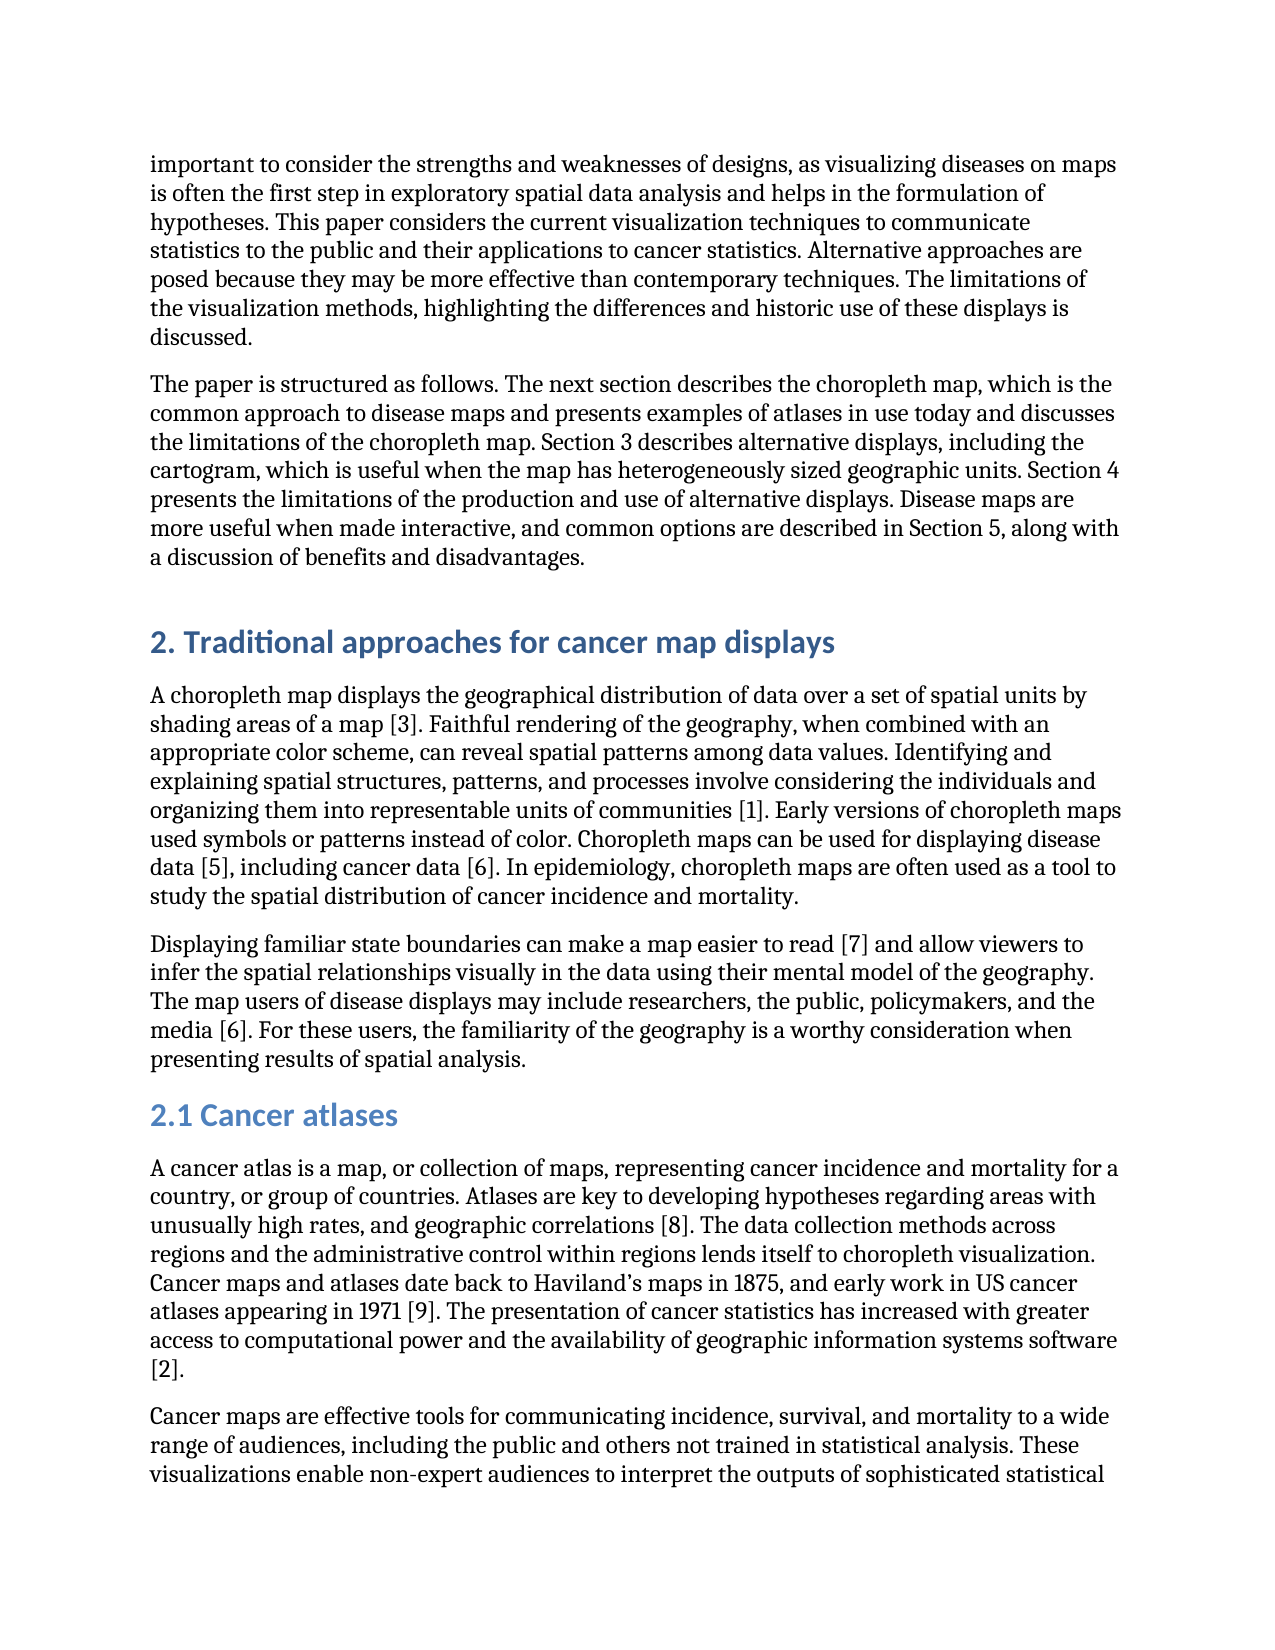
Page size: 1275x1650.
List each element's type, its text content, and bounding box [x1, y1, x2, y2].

subtitle 2.1 Cancer atlases [150, 1094, 1125, 1135]
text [150, 150, 1125, 351]
subtitle 2. Traditional approaches for cancer map displays [150, 621, 1125, 662]
text A choropleth map displays the geographical distribution of data over a set of spatial units by shading areas of a map [3]. Faithful rendering of the geography, when combined with an appropriate color scheme, can reveal spatial patterns among data values. Identifying and explaining spatial structures, patterns, and processes involve considering the individuals and organizing them into representable units of communities [1]. Early versions of choropleth maps used symbols or patterns instead of color. Choropleth maps can be used for displaying disease data [5], including cancer data [6]. In epidemiology, choropleth maps are often used as a tool to study the spatial distribution of cancer incidence and mortality. [150, 681, 1125, 911]
text Displaying familiar state boundaries can make a map easier to read [7] and allow viewers to infer the spatial relationships visually in the data using their mental model of the geography. The map users of disease displays may include researchers, the public, policymakers, and the media [6]. For these users, the familiarity of the geography is a worthy consideration when presenting results of spatial analysis. [150, 929, 1125, 1073]
text A cancer atlas is a map, or collection of maps, representing cancer incidence and mortality for a country, or group of countries. Atlases are key to developing hypotheses regarding areas with unusually high rates, and geographic correlations [8]. The data collection methods across regions and the administrative control within regions lends itself to choropleth visualization. Cancer maps and atlases date back to Haviland’s maps in 1875, and early work in US cancer atlases appearing in 1971 [9]. The presentation of cancer statistics has increased with greater access to computational power and the availability of geographic information systems software [2]. [150, 1153, 1125, 1383]
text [150, 1402, 1125, 1488]
text The paper is structured as follows. The next section describes the choropleth map, which is the common approach to disease maps and presents examples of atlases in use today and discusses the limitations of the choropleth map. Section 3 describes alternative displays, including the cartogram, which is useful when the map has heterogeneously sized geographic units. Section 4 presents the limitations of the production and use of alternative displays. Disease maps are more useful when made interactive, and common options are described in Section 5, along with a discussion of benefits and disadvantages. [150, 370, 1125, 571]
